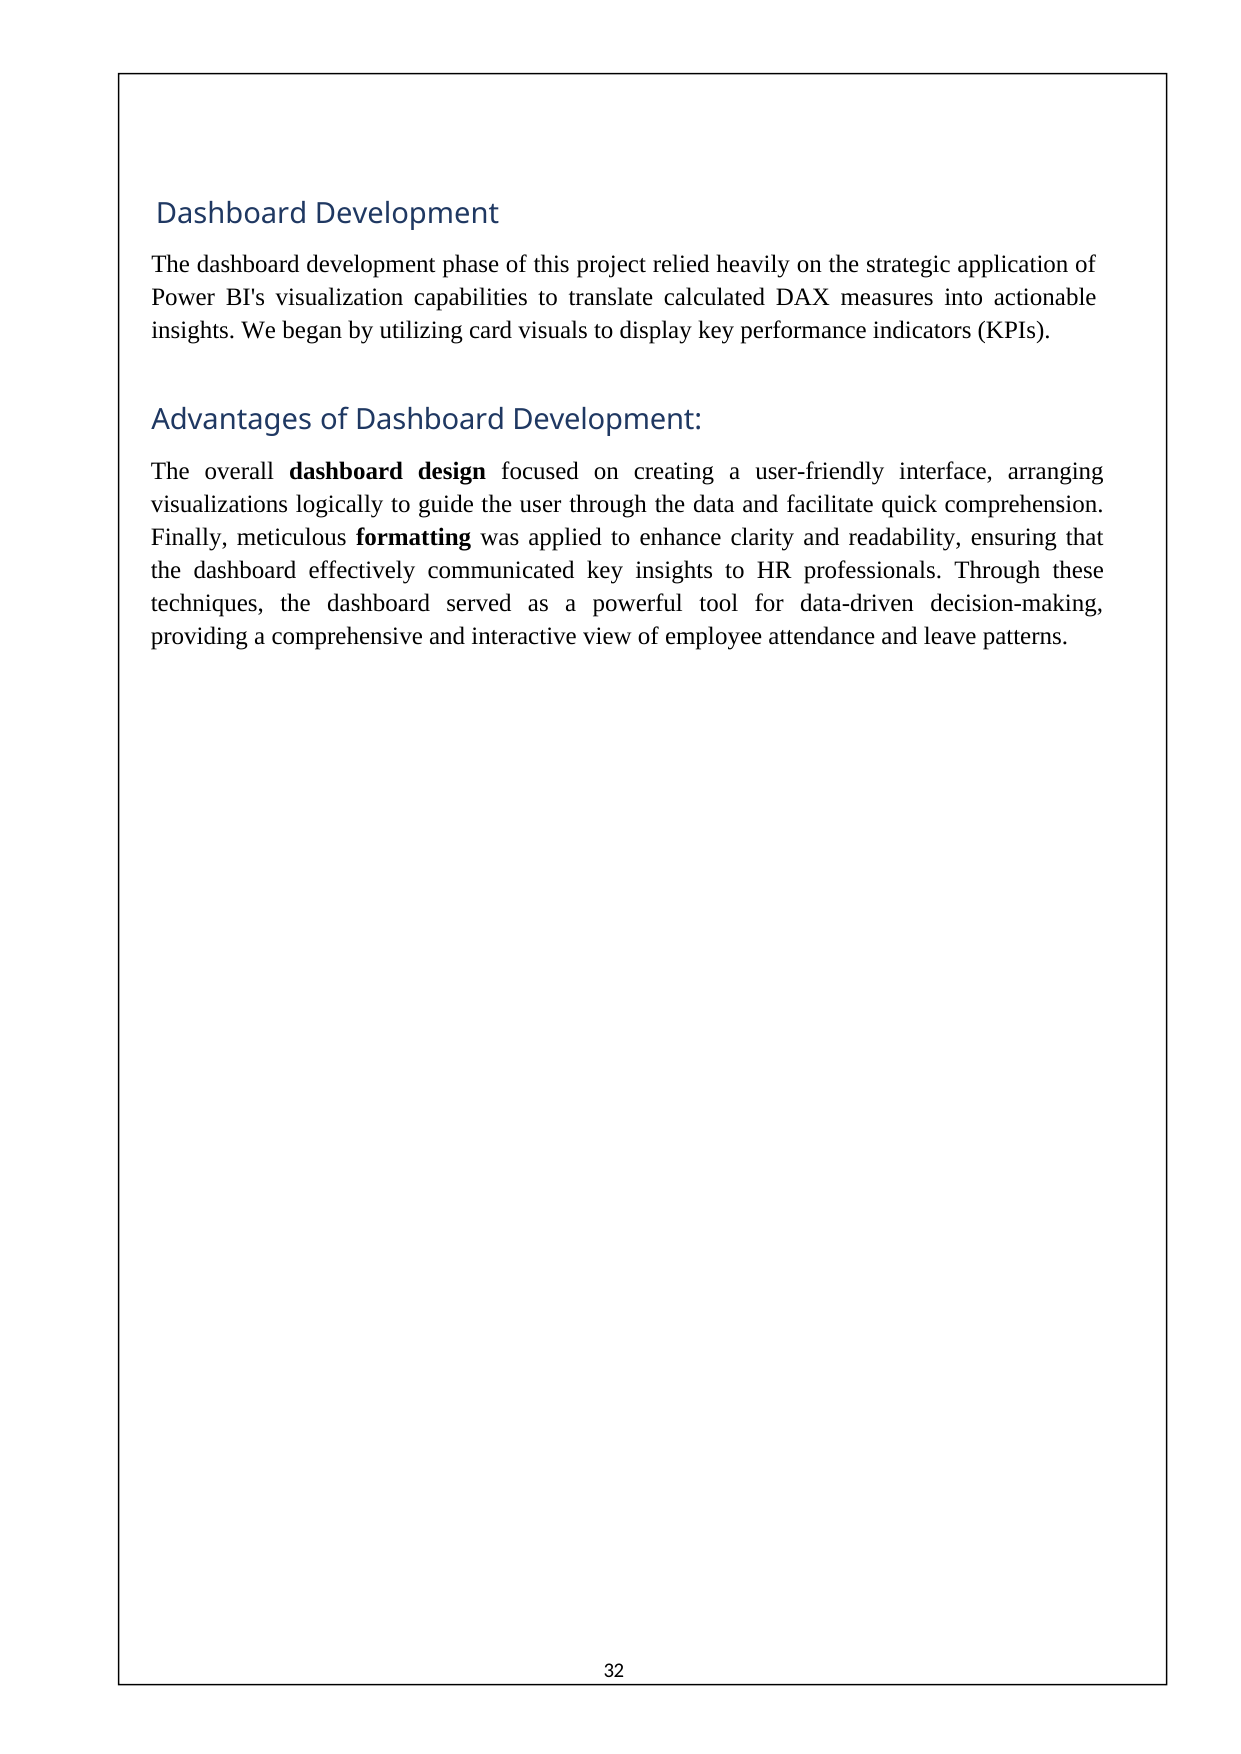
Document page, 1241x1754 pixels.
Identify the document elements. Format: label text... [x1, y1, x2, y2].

text Dashboard Development [118, 192, 1166, 232]
subtitle Advantages of Dashboard Development: [151, 398, 1166, 438]
text The overall dashboard design focused on creating a user-friendly interface, arranging visualizations logically to guide the user through the data and facilitate quick comprehension. Finally, meticulous formatting was applied to enhance clarity and readability, ensuring that the dashboard effectively communicated key insights to HR professionals. Through these techniques, the dashboard served as a powerful tool for data-driven decision-making, providing a comprehensive and interactive view of employee attendance and leave patterns. [151, 456, 1104, 650]
text The dashboard development phase of this project relied heavily on the strategic application of Power BI's visualization capabilities to translate calculated DAX measures into actionable insights. We began by utilizing card visuals to display key performance indicators (KPIs). [151, 249, 1097, 344]
